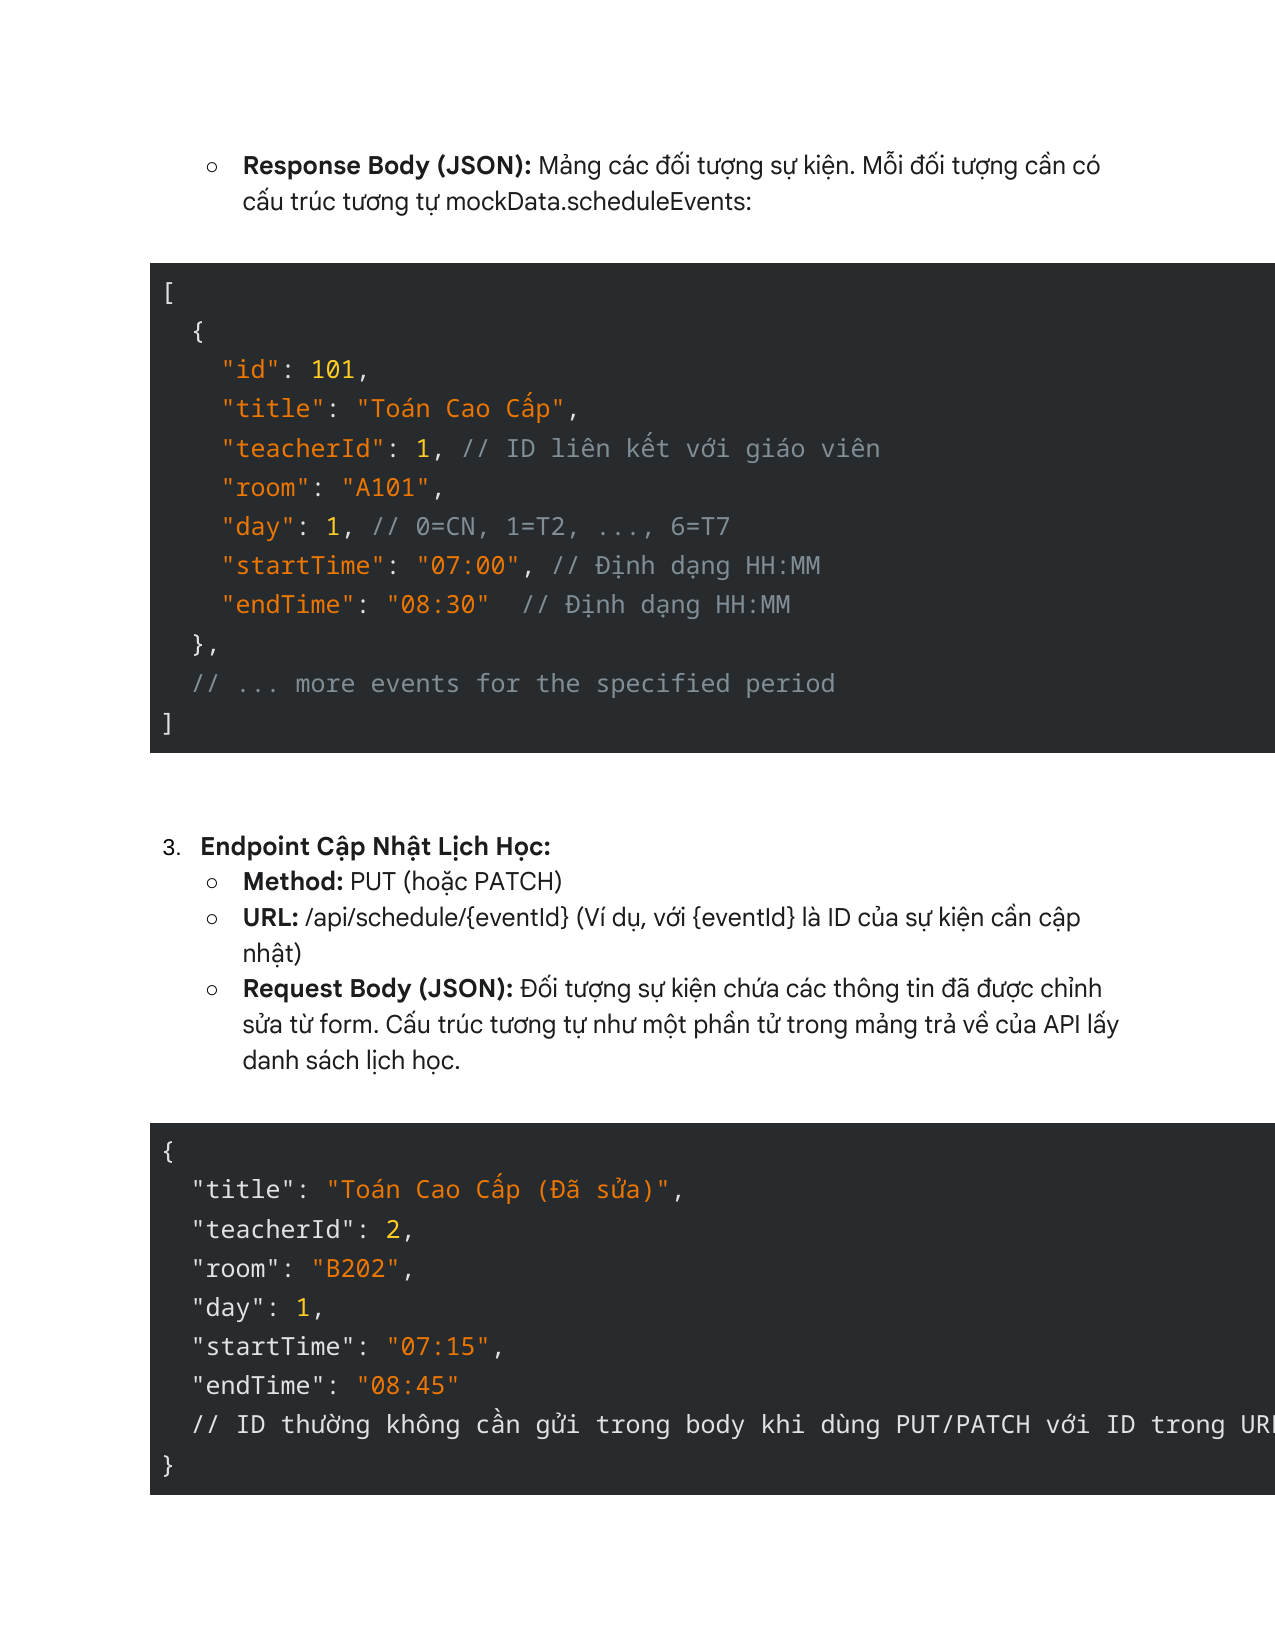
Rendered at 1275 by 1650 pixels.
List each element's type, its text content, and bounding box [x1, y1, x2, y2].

list Endpoint Cập Nhật Lịch Học: [162, 831, 1125, 862]
table_header { "title": "Toán Cao Cấp (Đã sửa)", "teacherId": 2, "room": "B202", "day": 1, "startTime": "07:15", "endTime": "08:45" // ID thường không cần gửi trong body khi dùng PUT/PATCH với ID trong URL } [150, 1123, 1275, 1495]
table_header [ { "id": 101, "title": "Toán Cao Cấp", "teacherId": 1, // ID liên kết với giáo viên "room": "A101", "day": 1, // 0=CN, 1=T2, ..., 6=T7 "startTime": "07:00", // Định dạng HH:MM "endTime": "08:30" // Định dạng HH:MM }, // ... more events for the specified period ] [150, 263, 1275, 753]
list Method: PUT (hoặc PATCH) [205, 866, 1125, 898]
list URL: /api/schedule/{eventId} (Ví dụ, với {eventId} là ID của sự kiện cần cập nhật) [205, 902, 1125, 969]
list Response Body (JSON): Mảng các đối tượng sự kiện. Mỗi đối tượng cần có cấu trúc tương tự mockData.scheduleEvents: [205, 150, 1125, 247]
list Request Body (JSON): Đối tượng sự kiện chứa các thông tin đã được chỉnh sửa từ form. Cấu trúc tương tự như một phần tử trong mảng trả về của API lấy danh sách lịch học. [205, 974, 1125, 1106]
